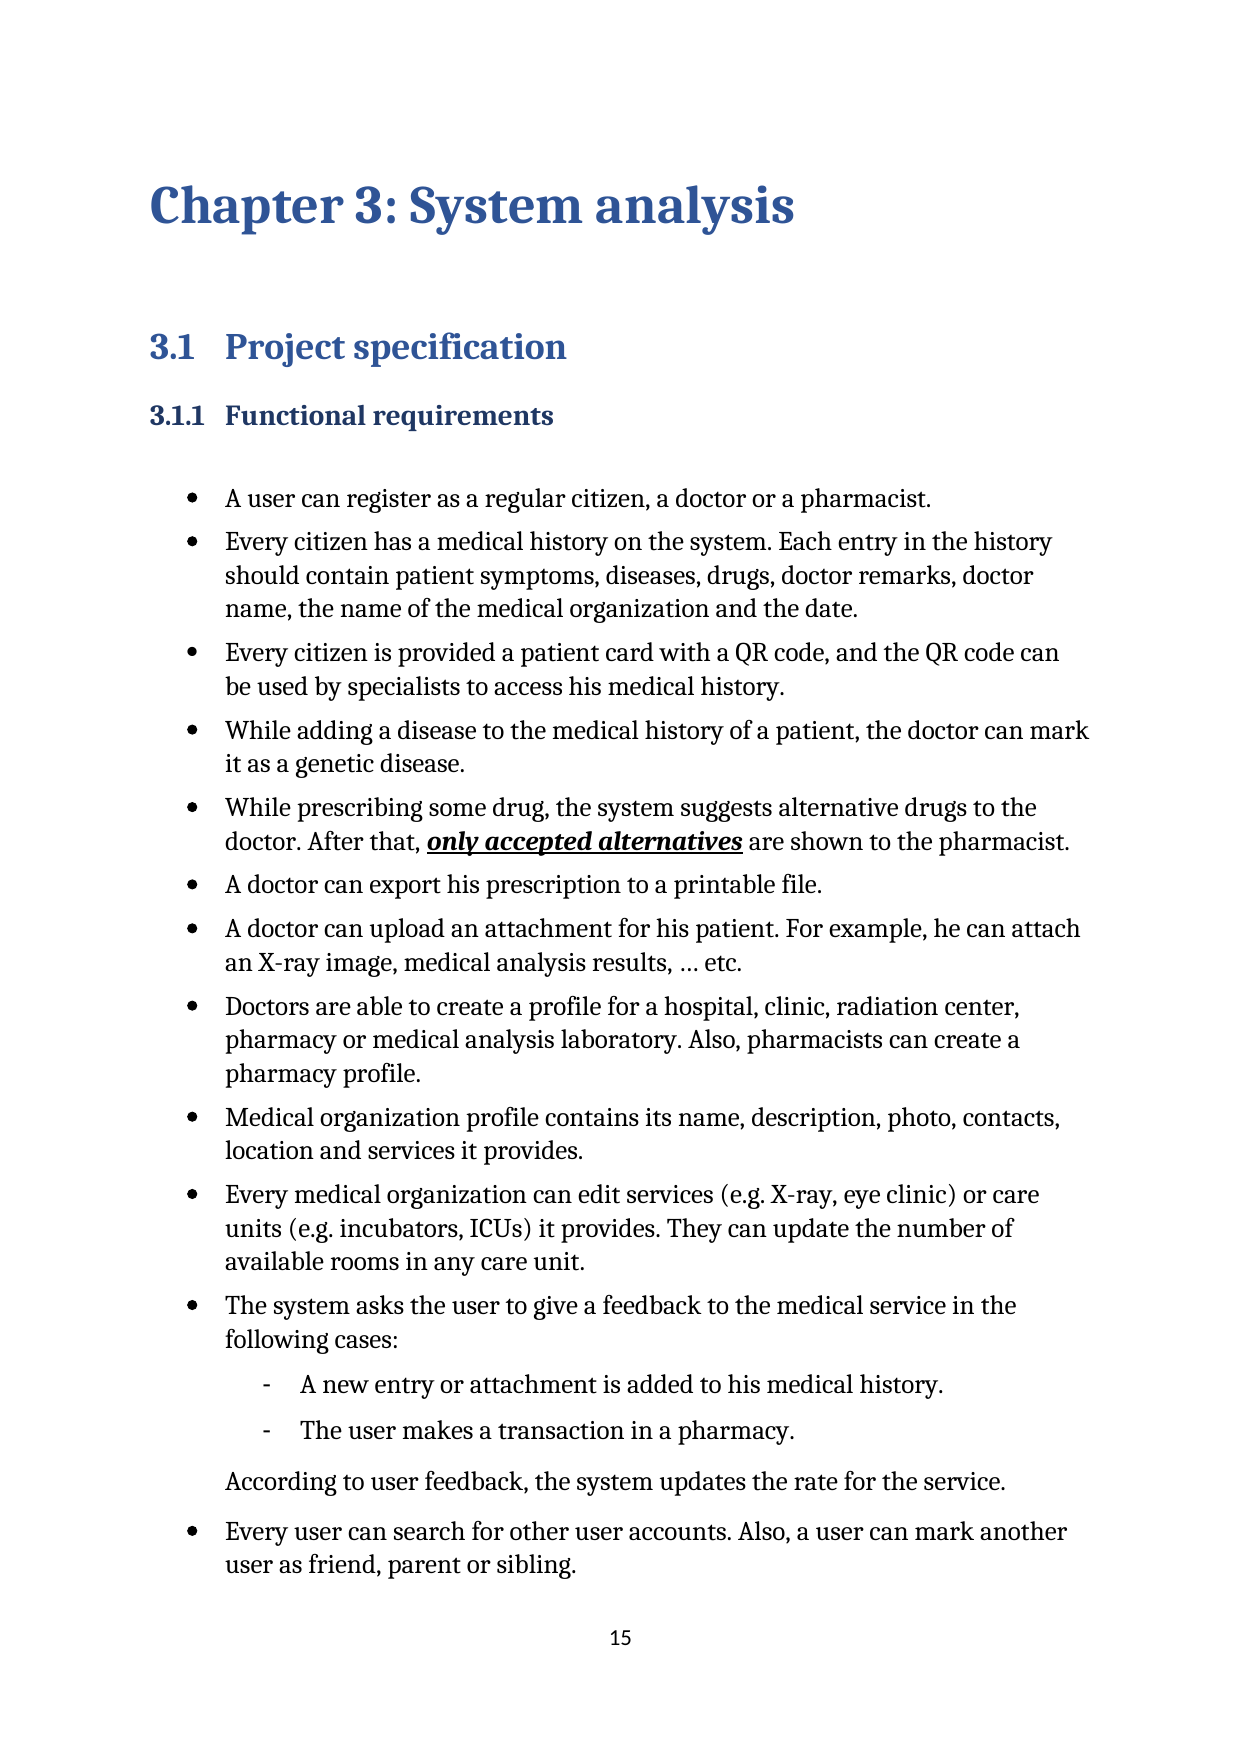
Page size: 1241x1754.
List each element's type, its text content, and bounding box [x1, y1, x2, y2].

subtitle 3.1.1 Functional requirements [150, 399, 1090, 433]
list A new entry or attachment is added to his medical history. [262, 1367, 1090, 1401]
list A doctor can upload an attachment for his patient. For example, he can attach an X-ray image, medical analysis results, … etc. [187, 913, 1090, 978]
subtitle 3.1 Project specification [150, 326, 1090, 369]
list The user makes a transaction in a pharmacy. [262, 1413, 1090, 1446]
list While prescribing some drug, the system suggests alternative drugs to the doctor. After that, only accepted alternatives are shown to the pharmacist. [187, 792, 1090, 857]
list A doctor can export his prescription to a printable file. [187, 869, 1090, 901]
list The system asks the user to give a feedback to the medical service in the following cases: [187, 1290, 1090, 1355]
subtitle Chapter 3: System analysis [150, 175, 1090, 237]
text According to user feedback, the system updates the rate for the service. [150, 1466, 1090, 1497]
list While adding a disease to the medical history of a patient, the doctor can mark it as a genetic disease. [187, 715, 1090, 779]
list Every citizen has a medical history on the system. Each entry in the history should contain patient symptoms, diseases, drugs, doctor remarks, doctor name, the name of the medical organization and the date. [187, 526, 1090, 625]
list Every citizen is provided a patient card with a QR code, and the QR code can be used by specialists to access his medical history. [187, 637, 1090, 702]
list A user can register as a regular citizen, a doctor or a pharmacist. [187, 483, 1090, 514]
list Every user can search for other user accounts. Also, a user can mark another user as friend, parent or sibling. [187, 1516, 1090, 1581]
list Medical organization profile contains its name, description, photo, contacts, location and services it provides. [187, 1102, 1090, 1166]
list Doctors are able to create a profile for a hospital, clinic, radiation center, pharmacy or medical analysis laboratory. Also, pharmacists can create a pharmacy profile. [187, 991, 1090, 1089]
list Every medical organization can edit services (e.g. X-ray, eye clinic) or care units (e.g. incubators, ICUs) it provides. They can update the number of available rooms in any care unit. [187, 1179, 1090, 1277]
